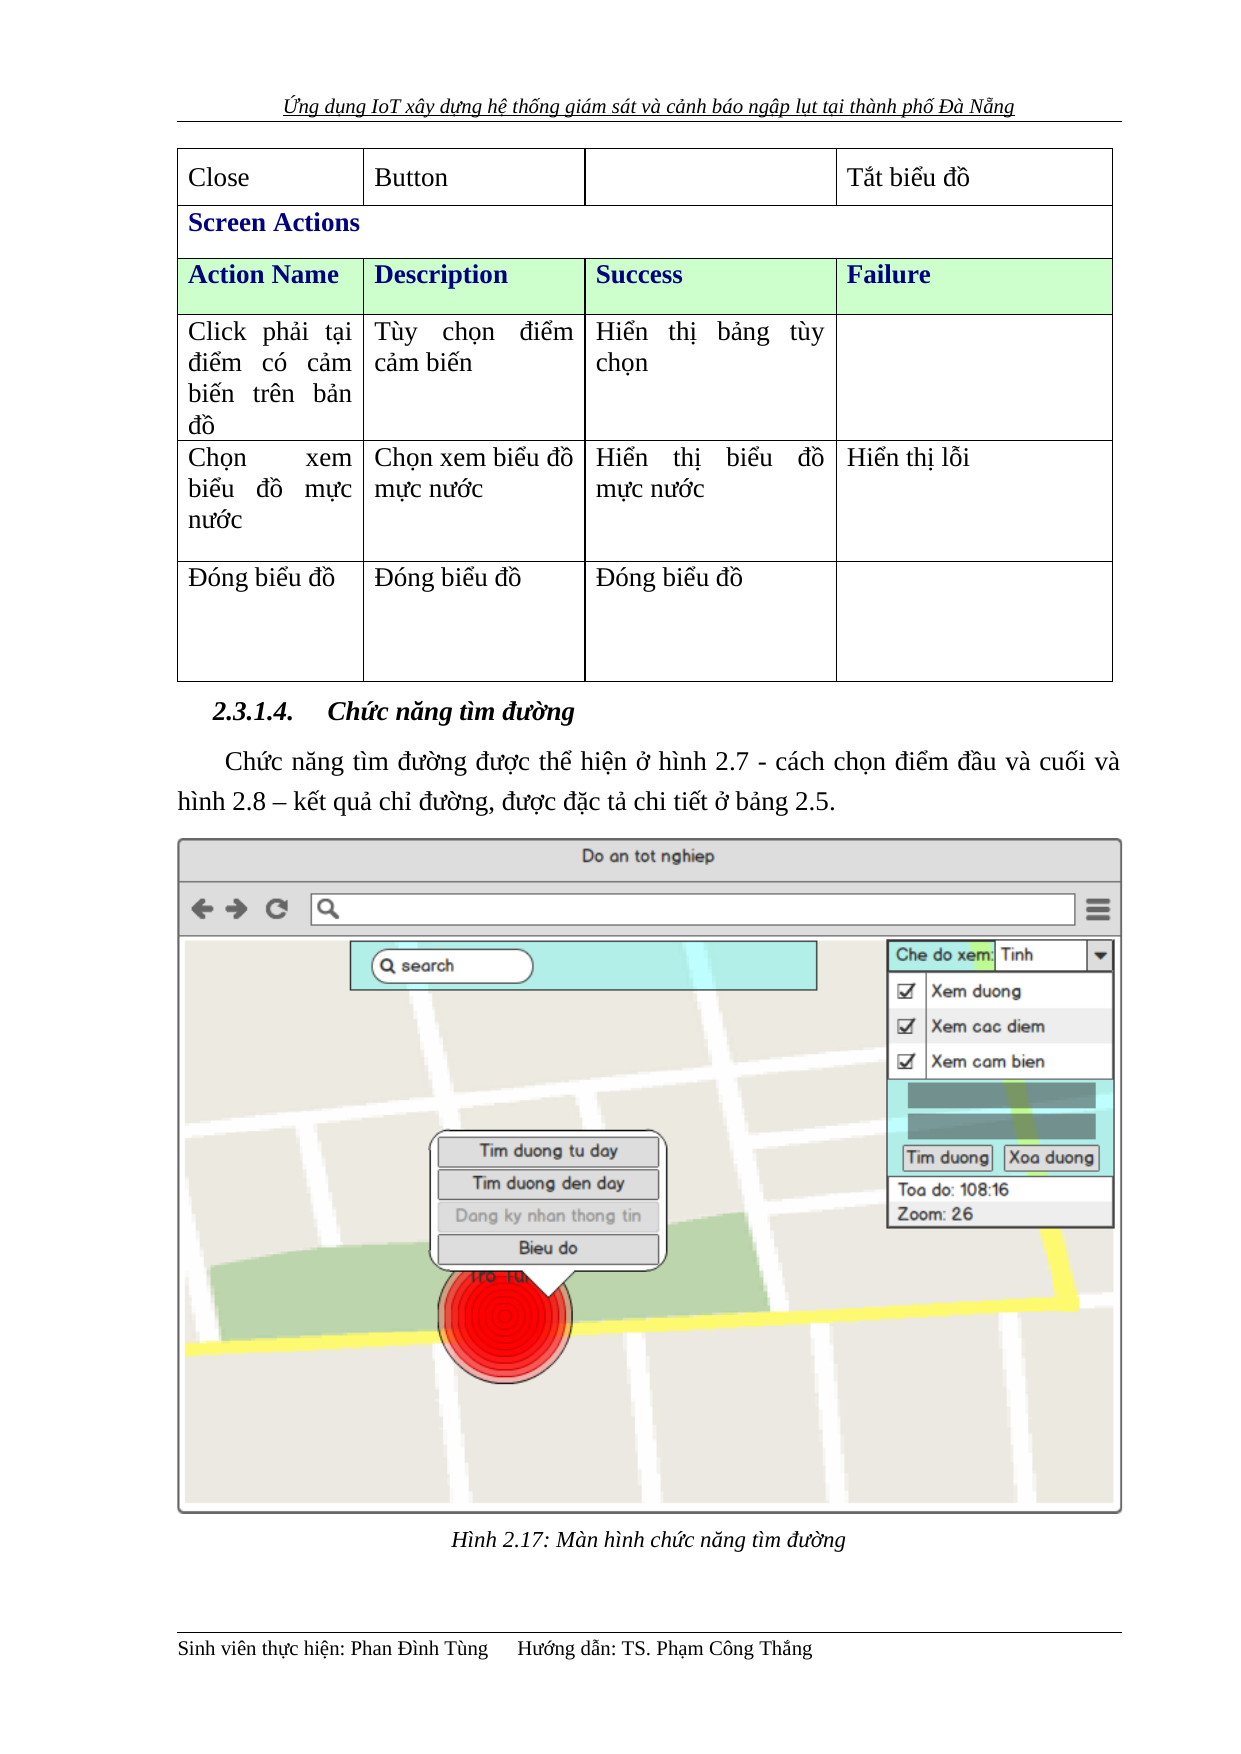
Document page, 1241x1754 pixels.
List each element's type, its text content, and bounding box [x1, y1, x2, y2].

table_cell Screen Actions [178, 206, 1112, 257]
picture [177, 838, 1123, 1514]
table_cell Hiển thị biểu đồ mực nước [586, 441, 836, 561]
table_cell Hiển thị bảng tùy chọn [586, 315, 836, 440]
table_cell Hiển thị lỗi [837, 441, 1112, 561]
table_cell Action Name [178, 259, 363, 314]
table_cell [837, 315, 1112, 440]
table_cell [837, 562, 1112, 681]
table_cell Chọn xem biểu đồ mực nước [364, 441, 584, 561]
table_cell Close [178, 149, 363, 204]
table_cell Chọn xem biểu đồ mực nước [178, 441, 363, 561]
table_cell Tùy chọn điểm cảm biến [364, 315, 584, 440]
table_cell [586, 149, 836, 204]
text Chức năng tìm đường được thể hiện ở hình 2.7 - cách chọn điểm đầu và cuối và hình 2.8 – kết quả chỉ đường, được đặc tả chi tiết ở bảng 2.5. [177, 745, 1122, 816]
table_cell Đóng biểu đồ [178, 562, 363, 681]
table_cell Success [586, 259, 836, 314]
table_cell Button [364, 149, 584, 204]
table_cell Failure [837, 259, 1112, 314]
table_cell Tắt biểu đồ [837, 149, 1112, 204]
subtitle 2.3.1.4. Chức năng tìm đường [213, 695, 1122, 726]
table_cell Description [364, 259, 584, 314]
table_cell Click phải tại điểm có cảm biến trên bản đồ [178, 315, 363, 440]
table_cell Đóng biểu đồ [364, 562, 584, 681]
table_cell Đóng biểu đồ [586, 562, 836, 681]
